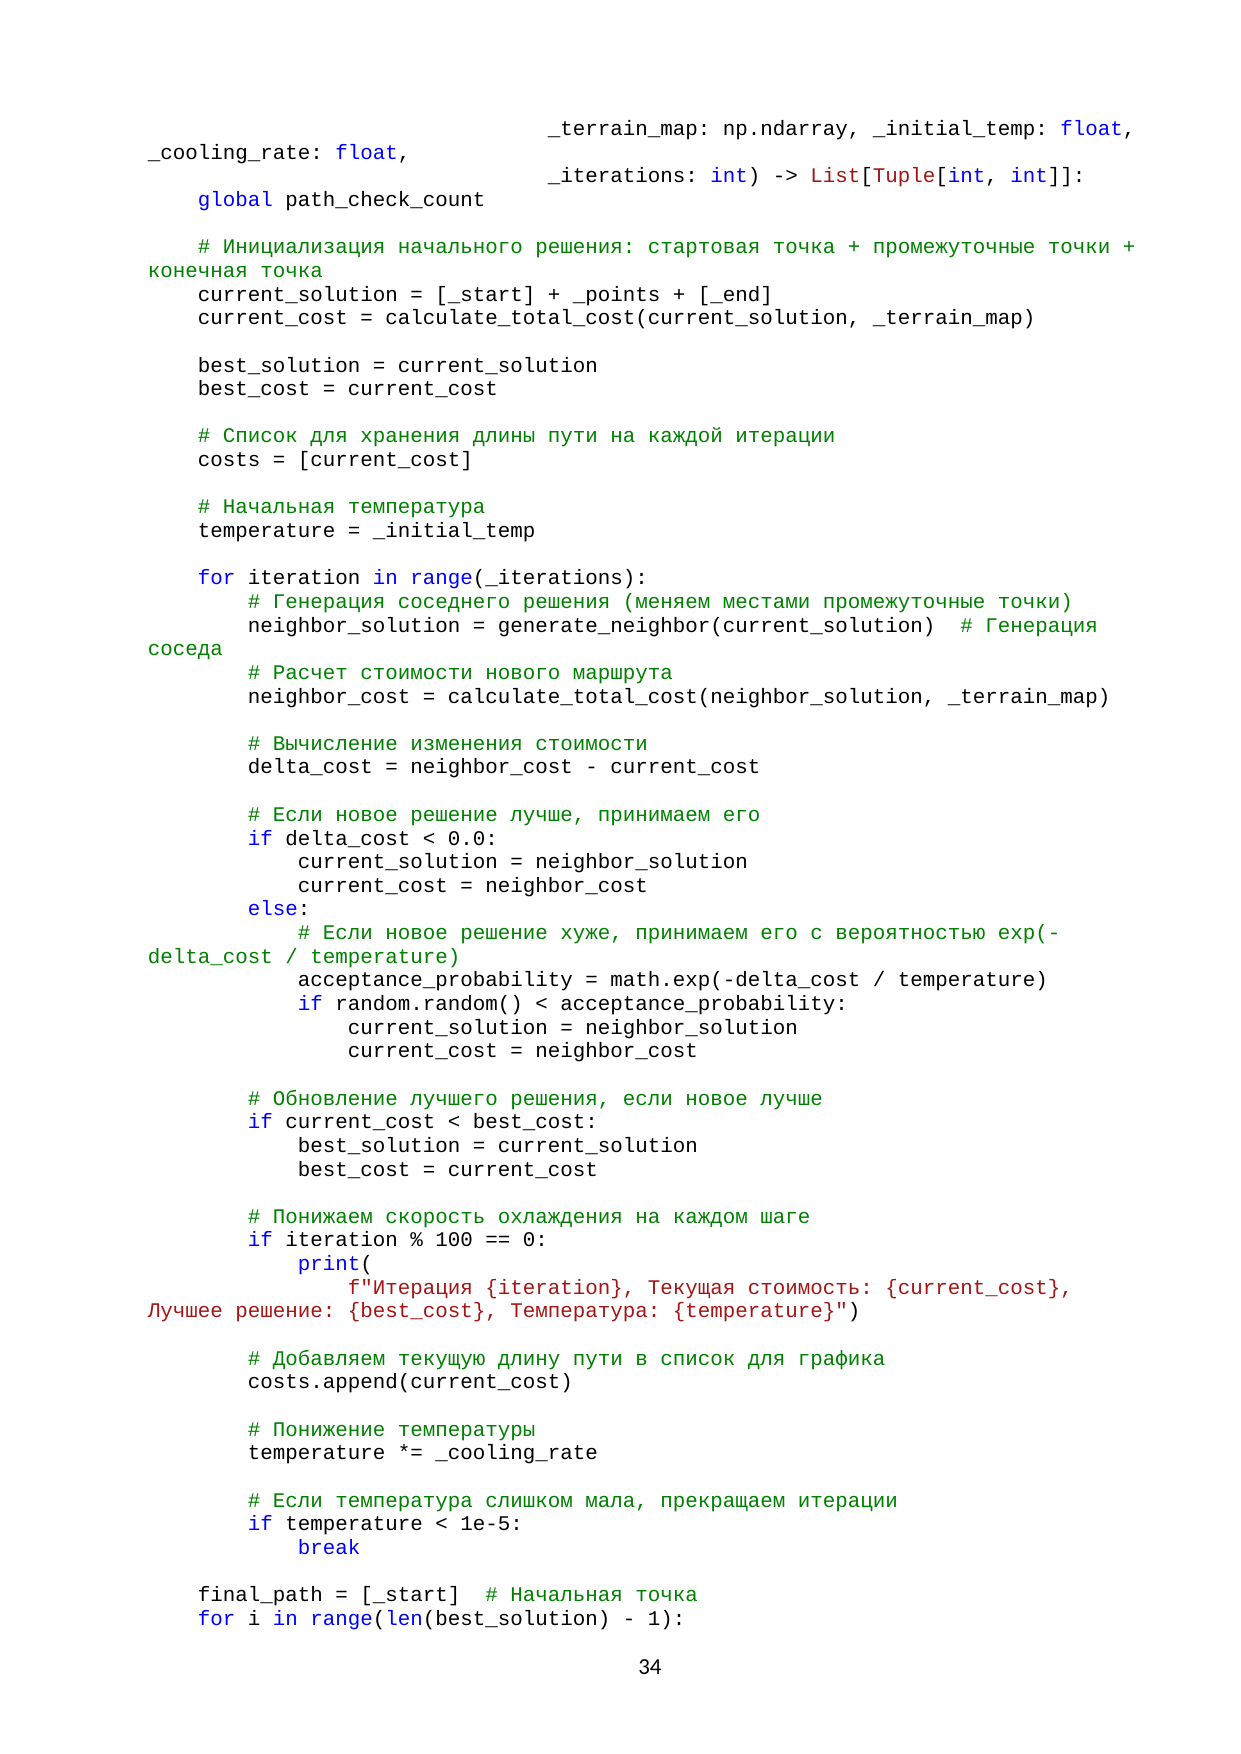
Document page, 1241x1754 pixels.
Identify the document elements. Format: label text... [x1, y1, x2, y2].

text current_solution = neighbor_solution [148, 1017, 1152, 1040]
text # Понижаем скорость охлаждения на каждом шаге [148, 1206, 1152, 1229]
text delta_cost = neighbor_cost - current_cost [148, 757, 1152, 780]
text temperature = _initial_temp [148, 520, 1152, 544]
text if iteration % 100 == 0: [148, 1229, 1152, 1253]
text if temperature < 1e-5: [148, 1513, 1152, 1537]
text current_solution = neighbor_solution [148, 851, 1152, 875]
text if random.random() < acceptance_probability: [148, 993, 1152, 1017]
text if current_cost < best_cost: [148, 1111, 1152, 1135]
text costs.append(current_cost) [148, 1371, 1152, 1395]
text # Если новое решение хуже, принимаем его с вероятностью exp(-delta_cost / temperature) [148, 922, 1152, 969]
text # Инициализация начального решения: стартовая точка + промежуточные точки + конечная точка [148, 236, 1152, 284]
text _iterations: int) -> List[Tuple[int, int]]: [148, 165, 1152, 189]
text final_path = [_start] # Начальная точка [148, 1584, 1152, 1608]
text neighbor_solution = generate_neighbor(current_solution) # Генерация соседа [148, 615, 1152, 662]
text # Начальная температура [148, 496, 1152, 520]
text if delta_cost < 0.0: [148, 827, 1152, 851]
text break [148, 1537, 1152, 1561]
text best_cost = current_cost [148, 378, 1152, 402]
text best_solution = current_solution [148, 1135, 1152, 1158]
text neighbor_cost = calculate_total_cost(neighbor_solution, _terrain_map) [148, 686, 1152, 709]
text # Вычисление изменения стоимости [148, 733, 1152, 757]
text global path_check_count [148, 189, 1152, 213]
text # Если новое решение лучше, принимаем его [148, 804, 1152, 827]
text current_solution = [_start] + _points + [_end] [148, 284, 1152, 307]
text f"Итерация {iteration}, Текущая стоимость: {current_cost}, Лучшее решение: {best_cost}, Температура: {temperature}") [148, 1277, 1152, 1324]
text for iteration in range(_iterations): [148, 567, 1152, 591]
text print( [148, 1253, 1152, 1277]
text current_cost = neighbor_cost [148, 875, 1152, 898]
text current_cost = calculate_total_cost(current_solution, _terrain_map) [148, 307, 1152, 331]
text for i in range(len(best_solution) - 1): [148, 1608, 1152, 1631]
text _terrain_map: np.ndarray, _initial_temp: float, _cooling_rate: float, [148, 118, 1152, 165]
text else: [148, 898, 1152, 922]
text acceptance_probability = math.exp(-delta_cost / temperature) [148, 969, 1152, 993]
text # Список для хранения длины пути на каждой итерации [148, 426, 1152, 449]
text # Обновление лучшего решения, если новое лучше [148, 1088, 1152, 1111]
text best_cost = current_cost [148, 1158, 1152, 1182]
text best_solution = current_solution [148, 354, 1152, 378]
text # Понижение температуры [148, 1419, 1152, 1442]
text temperature *= _cooling_rate [148, 1442, 1152, 1466]
text current_cost = neighbor_cost [148, 1040, 1152, 1064]
text # Генерация соседнего решения (меняем местами промежуточные точки) [148, 591, 1152, 615]
text # Расчет стоимости нового маршрута [148, 662, 1152, 686]
text # Если температура слишком мала, прекращаем итерации [148, 1489, 1152, 1513]
text # Добавляем текущую длину пути в список для графика [148, 1348, 1152, 1371]
text costs = [current_cost] [148, 449, 1152, 473]
